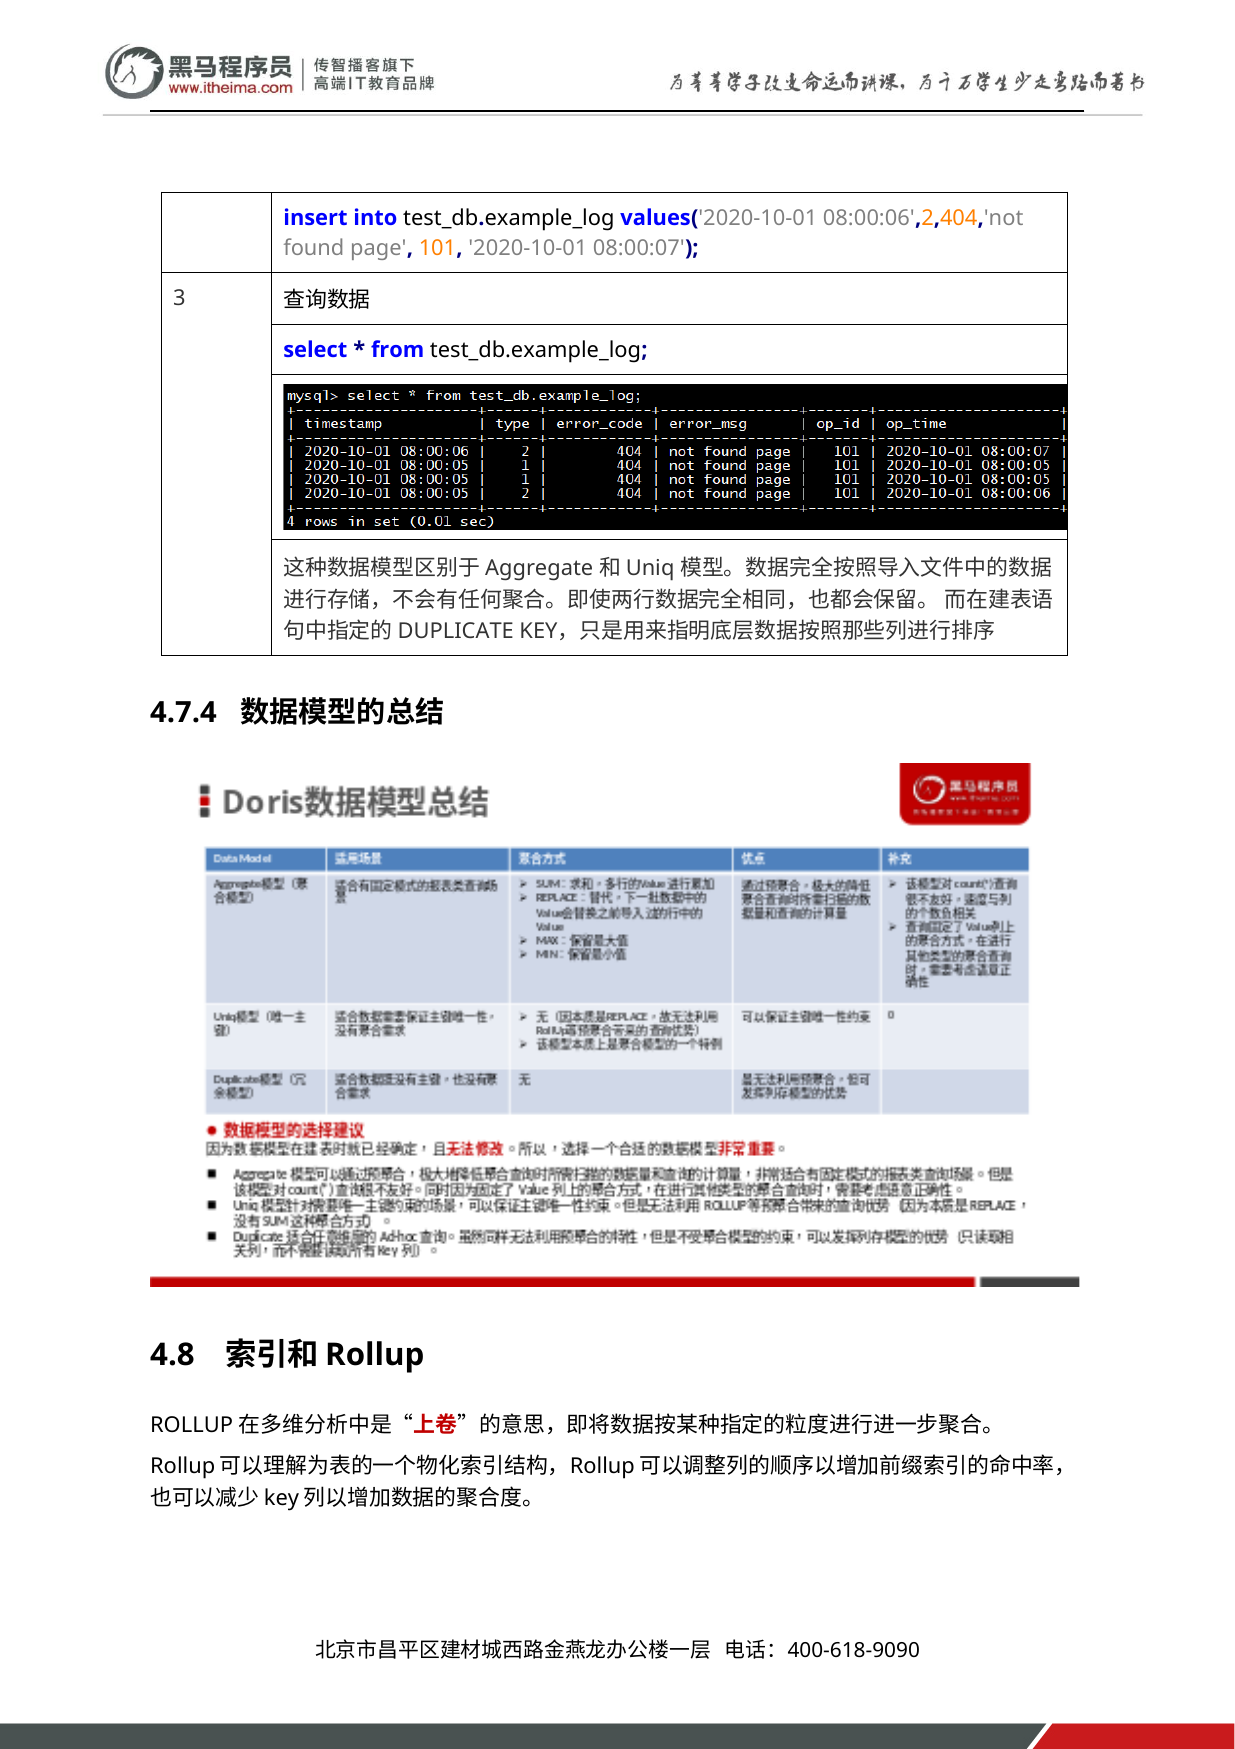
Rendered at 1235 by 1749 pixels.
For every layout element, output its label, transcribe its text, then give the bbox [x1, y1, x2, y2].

picture [283, 384, 1068, 530]
table_cell [272, 375, 1067, 539]
subtitle 索引和Rollup [150, 1329, 1084, 1374]
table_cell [272, 193, 1067, 272]
text Rollup可以理解为表的一个物化索引结构，Rollup可以调整列的顺序以增加前缀索引的命中率，也可以减少key列以增加数据的聚合度。 [150, 1448, 1084, 1512]
table_cell 3 [162, 273, 271, 655]
table_cell select * from test_db.example_log; [272, 325, 1067, 374]
picture [0, 1664, 1235, 1749]
text ROLLUP 在多维分析中是“上卷”的意思，即将数据按某种指定的粒度进行进一步聚合。 [150, 1407, 1084, 1438]
picture [0, 0, 1235, 123]
table_cell 这种数据模型区别于 Aggregate 和 Uniq 模型。数据完全按照导入文件中的数据进行存储，不会有任何聚合。即使两行数据完全相同，也都会保留。 而在建表语句中指定的 DUPLICATE KEY，只是用来指明底层数据按照那些列进行排序 [272, 540, 1067, 655]
table_cell 查询数据 [272, 273, 1067, 324]
subtitle 数据模型的总结 [150, 688, 1084, 731]
